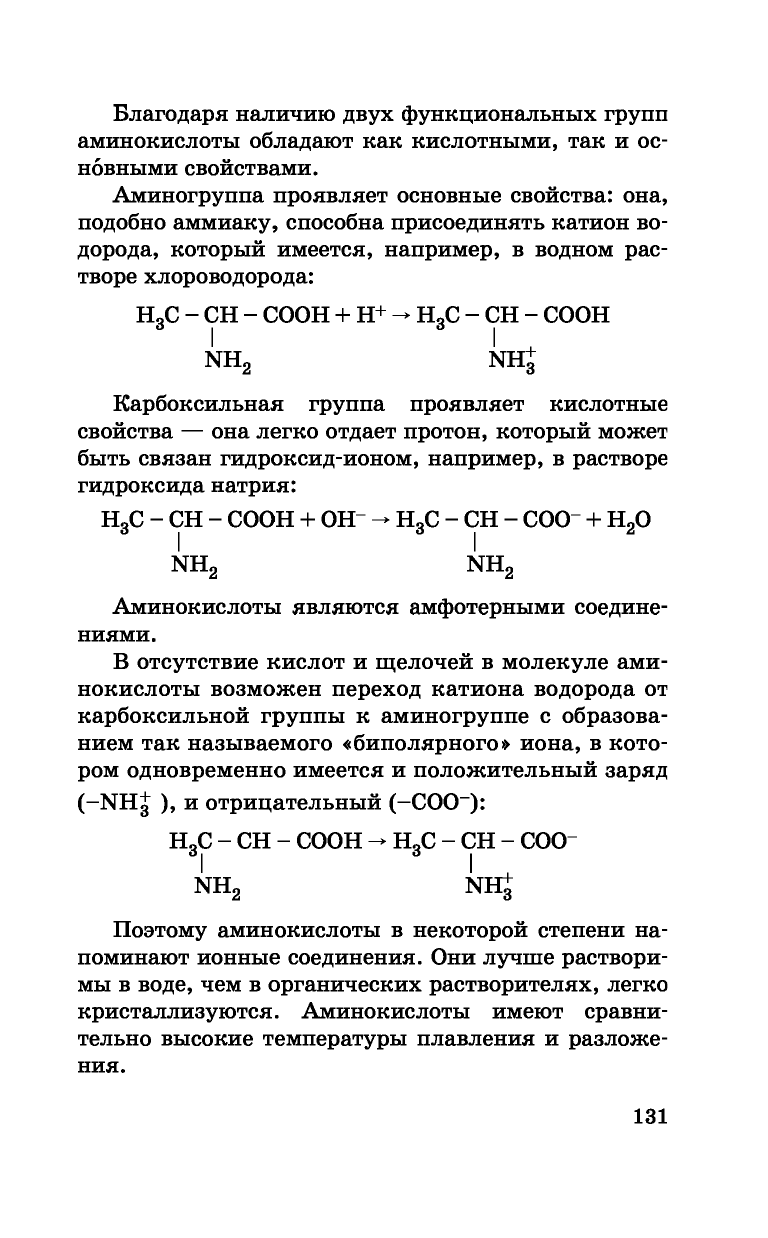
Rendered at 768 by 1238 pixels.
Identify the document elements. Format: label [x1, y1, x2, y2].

picture [77, 104, 668, 1124]
